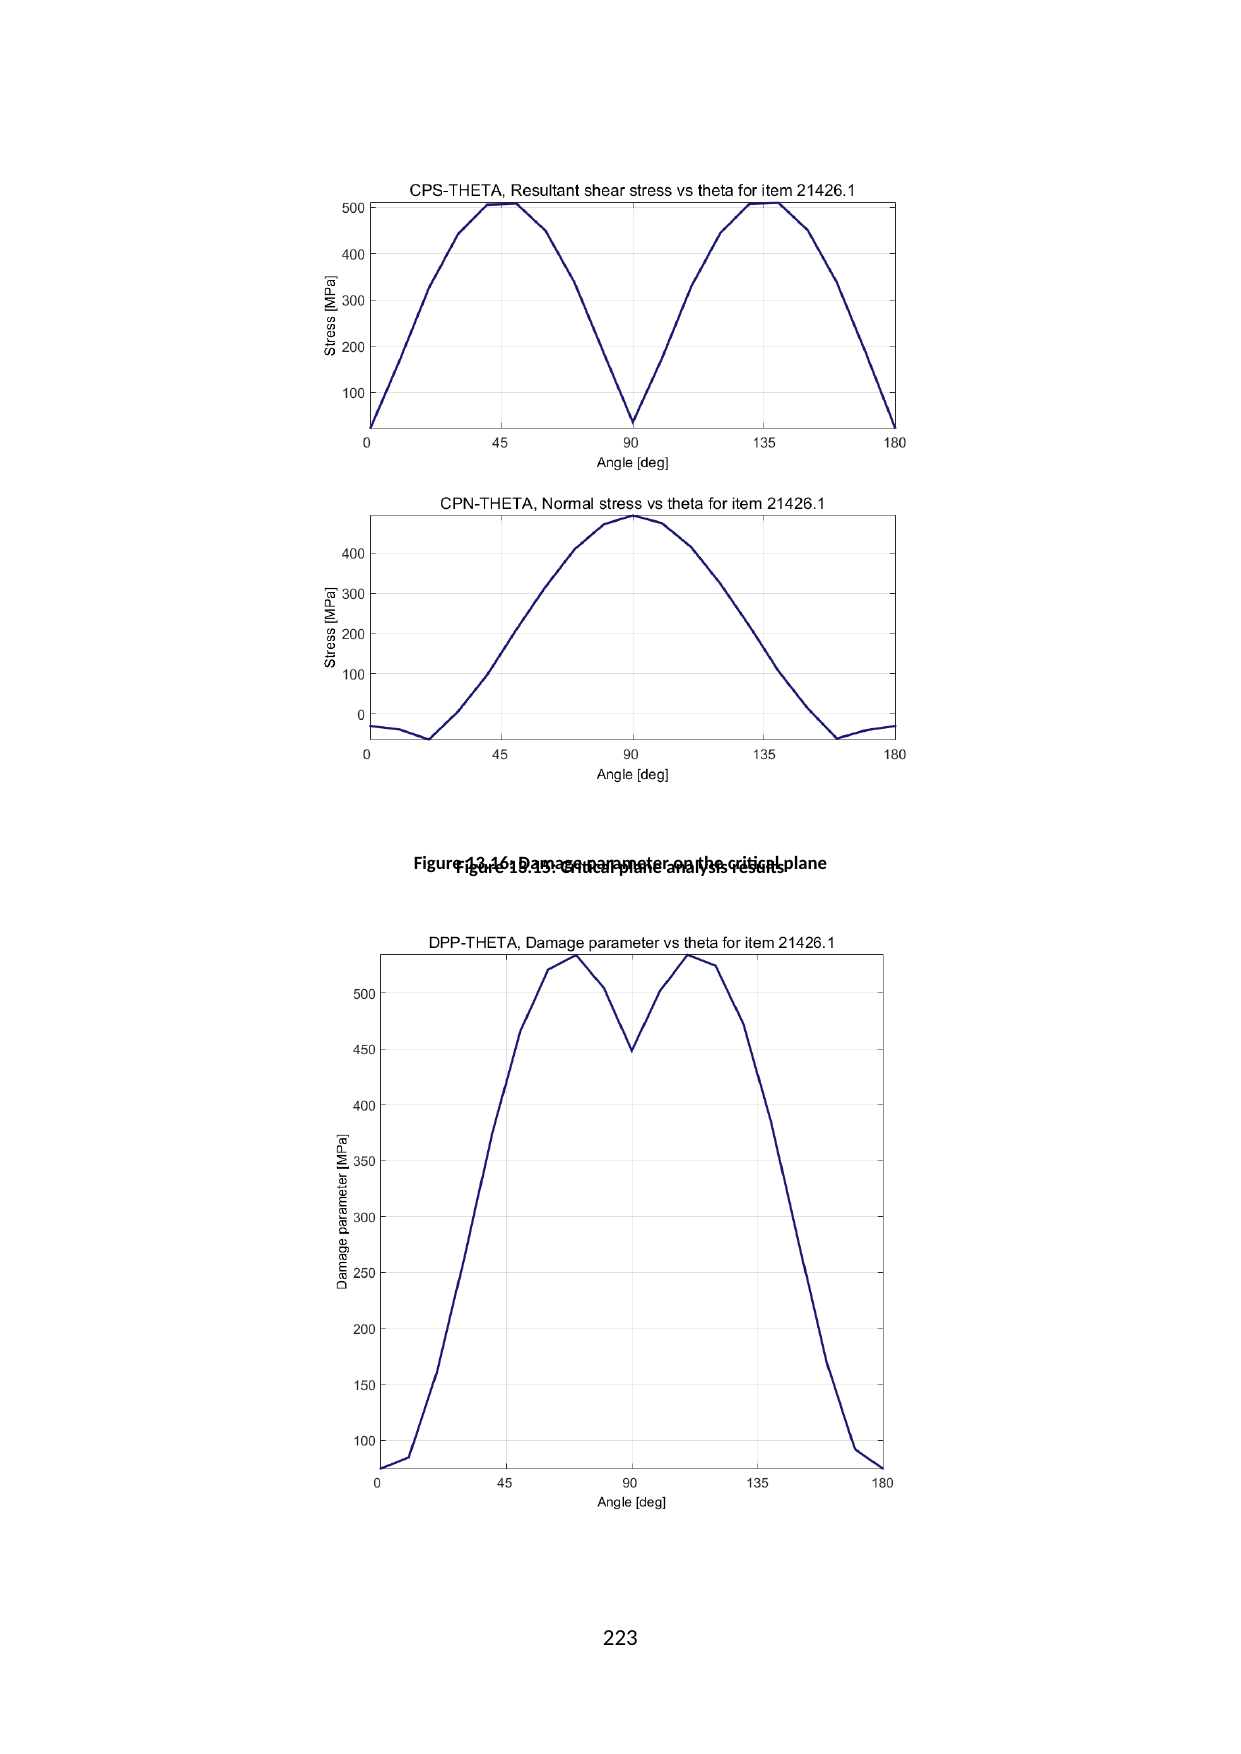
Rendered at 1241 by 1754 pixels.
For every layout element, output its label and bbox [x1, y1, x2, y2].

picture [296, 907, 944, 1538]
picture [282, 153, 959, 812]
